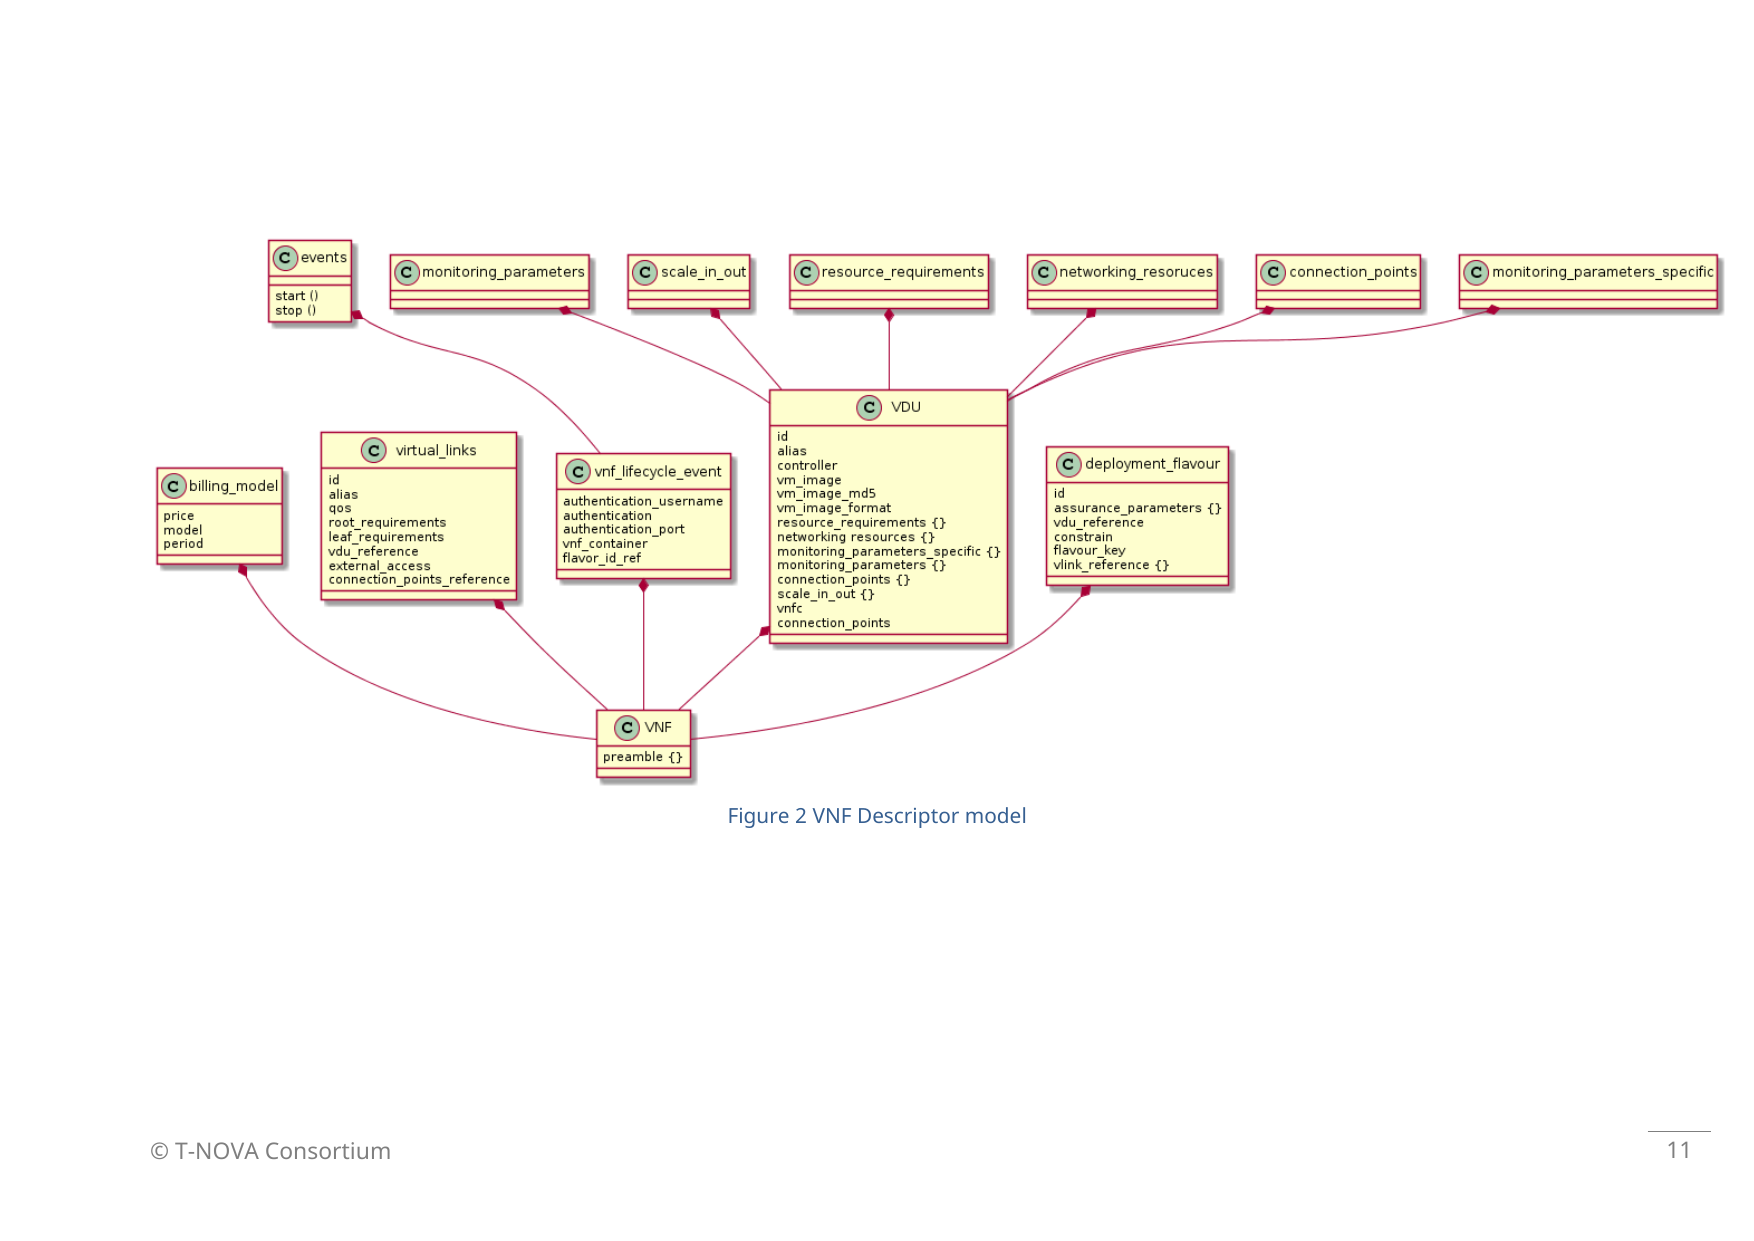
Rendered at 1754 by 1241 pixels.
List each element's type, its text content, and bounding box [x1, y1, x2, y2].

text Figure 2 VNF Descriptor model [150, 802, 1604, 830]
picture [150, 231, 1729, 789]
